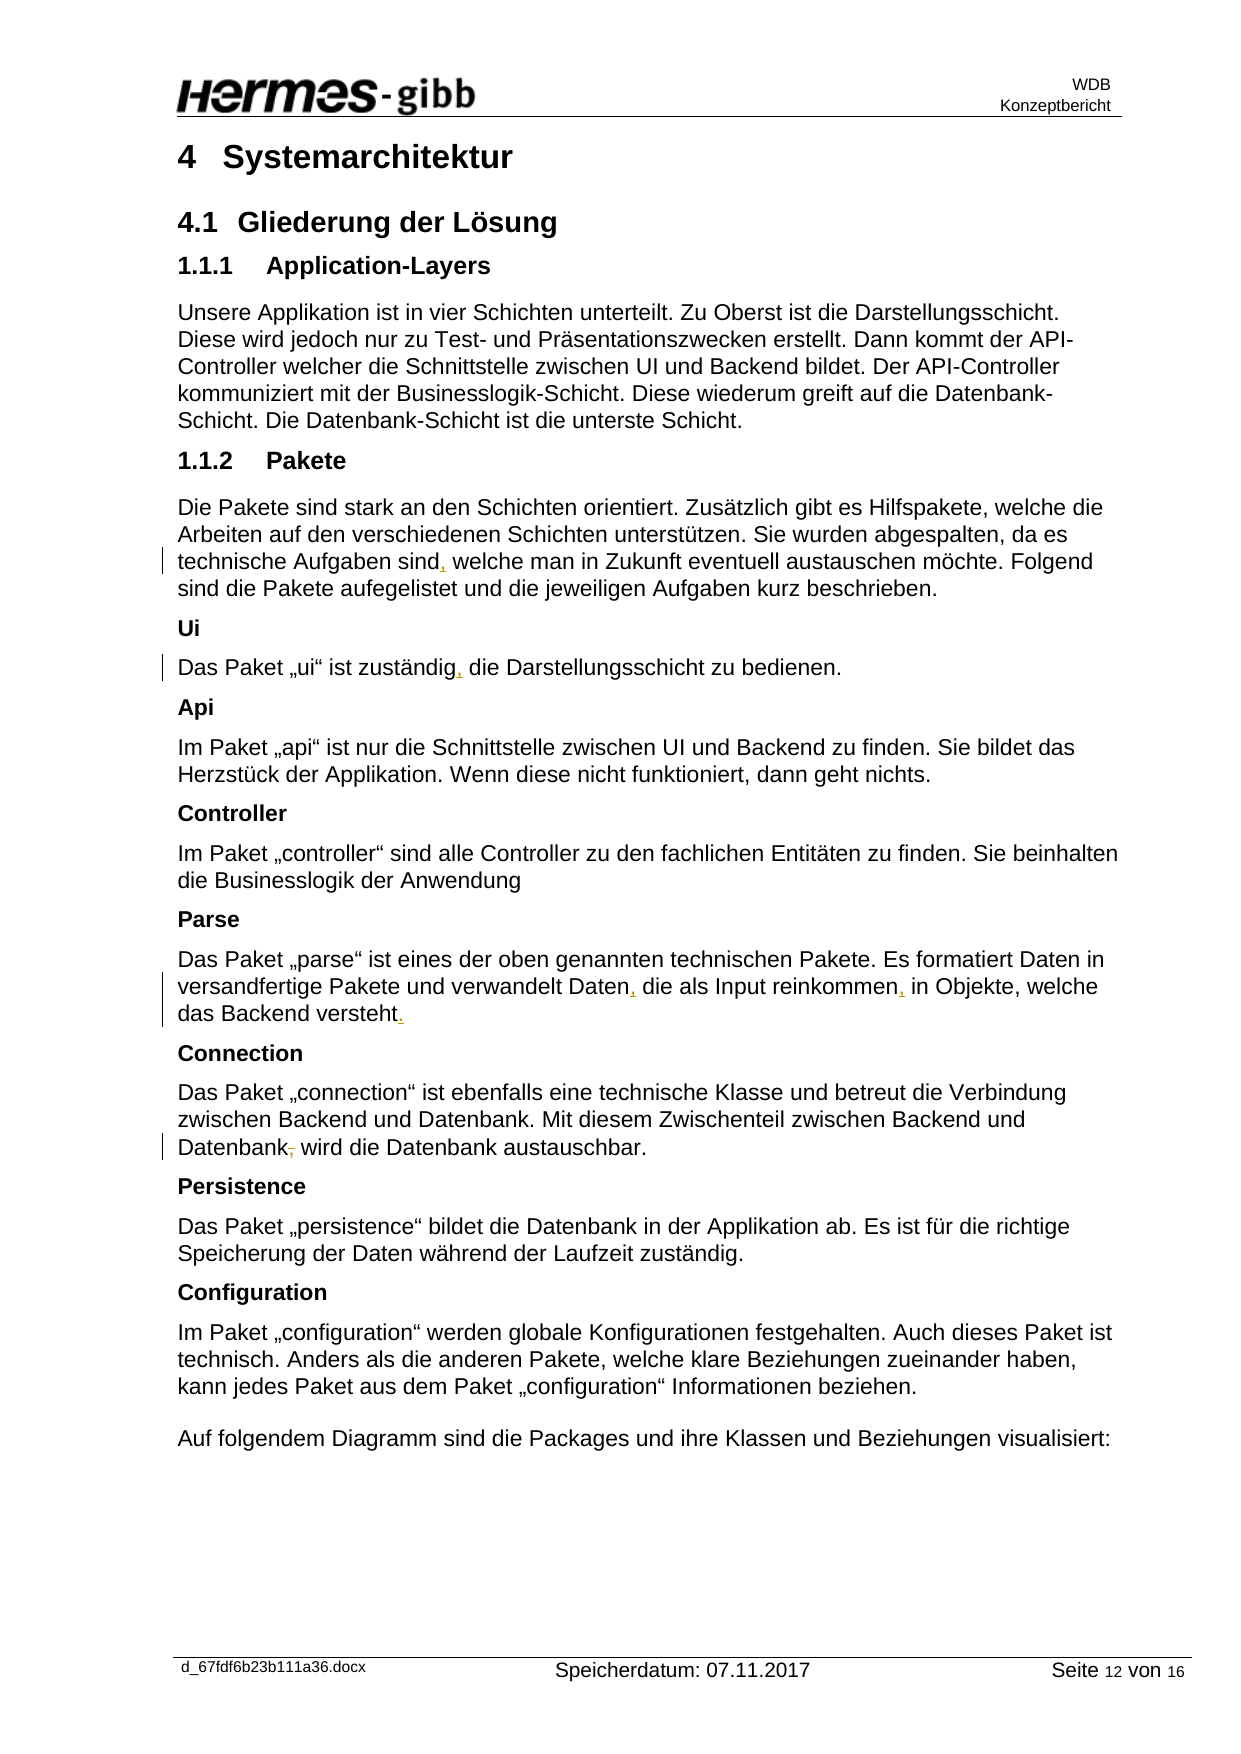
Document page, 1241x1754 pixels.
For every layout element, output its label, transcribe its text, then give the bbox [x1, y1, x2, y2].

text Das Paket „parse“ ist eines der oben genannten technischen Pakete. Es formatiert Daten in versandfertige Pakete und verwandelt Daten die als Input reinkommen in Objekte, welche das Backend versteht [177, 945, 1122, 1027]
text Auf folgendem Diagramm sind die Packages und ihre Klassen und Beziehungen visualisiert: [177, 1424, 1122, 1452]
text Im Paket „api“ ist nur die Schnittstelle zwischen UI und Backend zu finden. Sie bildet das Herzstück der Applikation. Wenn diese nicht funktioniert, dann geht nichts. [177, 733, 1122, 787]
text Api [177, 693, 1122, 720]
text Unsere Applikation ist in vier Schichten unterteilt. Zu Oberst ist die Darstellungsschicht. Diese wird jedoch nur zu Test- und Präsentationszwecken erstellt. Dann kommt der API-Controller welcher die Schnittstelle zwischen UI und Backend bildet. Der API-Controller kommuniziert mit der Businesslogik-Schicht. Diese wiederum greift auf die Datenbank-Schicht. Die Datenbank-Schicht ist die unterste Schicht. [177, 298, 1122, 434]
text Configuration [177, 1279, 1122, 1306]
text Controller [177, 799, 1122, 827]
text Im Paket „controller“ sind alle Controller zu den fachlichen Entitäten zu finden. Sie beinhalten die Businesslogik der Anwendung [177, 839, 1122, 893]
subtitle Systemarchitektur [177, 137, 1122, 176]
text Persistence [177, 1172, 1122, 1199]
subtitle Pakete [177, 446, 1122, 475]
text Die Pakete sind stark an den Schichten orientiert. Zusätzlich gibt es Hilfspakete, welche die Arbeiten auf den verschiedenen Schichten unterstützen. Sie wurden abgespalten, da es technische Aufgaben sind welche man in Zukunft eventuell austauschen möchte. Folgend sind die Pakete aufegelistet und die jeweiligen Aufgaben kurz beschrieben. [177, 493, 1122, 602]
text Das Paket „persistence“ bildet die Datenbank in der Applikation ab. Es ist für die richtige Speicherung der Daten während der Laufzeit zuständig. [177, 1212, 1122, 1266]
text Ui [177, 614, 1122, 641]
subtitle Application-Layers [177, 251, 1122, 280]
text Im Paket „configuration“ werden globale Konfigurationen festgehalten. Auch dieses Paket ist technisch. Anders als die anderen Pakete, welche klare Beziehungen zueinander haben, kann jedes Paket aus dem Paket „configuration“ Informationen beziehen. [177, 1318, 1122, 1399]
text Connection [177, 1039, 1122, 1066]
text Das Paket „ui“ ist zuständig die Darstellungsschicht zu bedienen. [177, 654, 1122, 681]
text Parse [177, 906, 1122, 933]
text Das Paket „connection“ ist ebenfalls eine technische Klasse und betreut die Verbindung zwischen Backend und Datenbank. Mit diesem Zwischenteil zwischen Backend und Datenbank wird die Datenbank austauschbar. [177, 1079, 1122, 1160]
subtitle Gliederung der Lösung [177, 205, 1122, 239]
